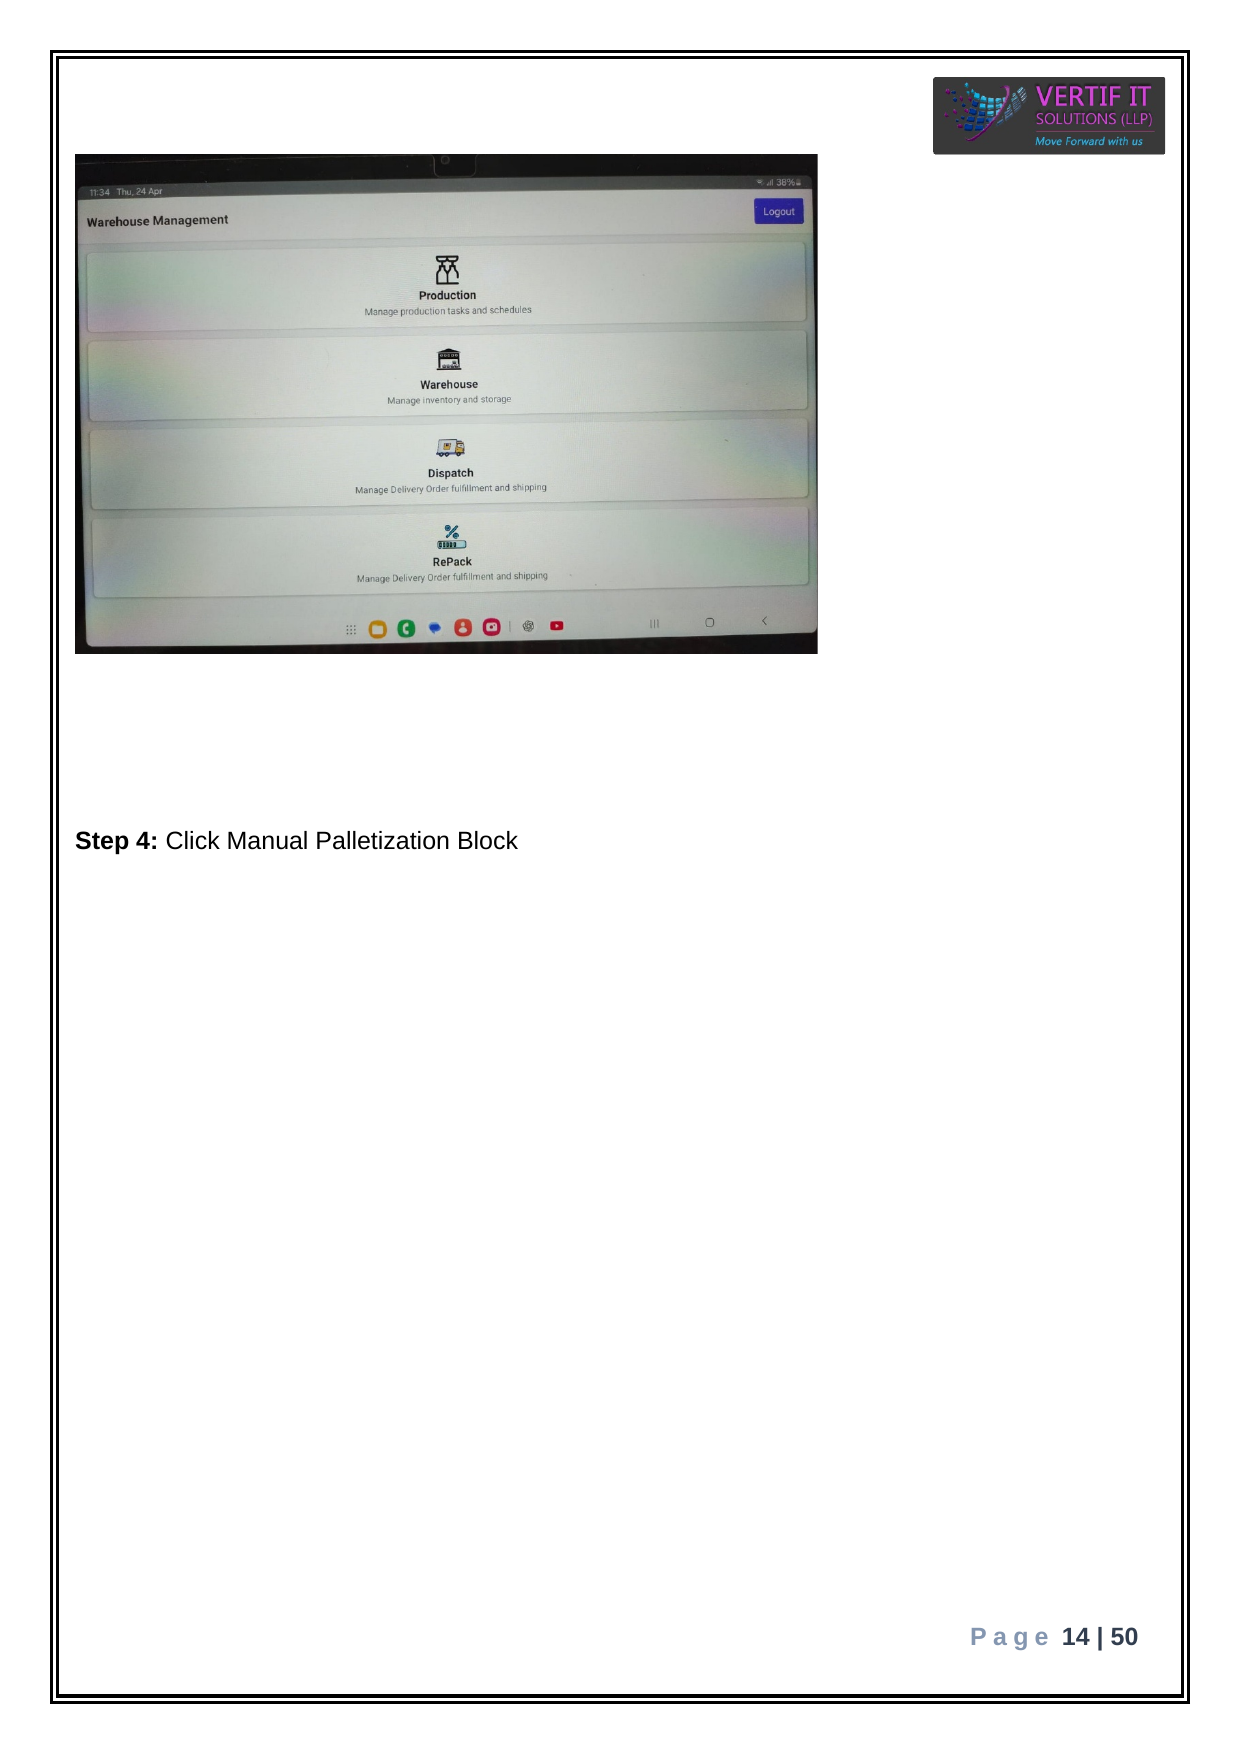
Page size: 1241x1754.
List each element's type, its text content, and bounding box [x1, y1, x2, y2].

picture [930, 75, 1166, 155]
text Step 4: Click Manual Palletization Block [75, 826, 1165, 855]
picture [75, 154, 818, 654]
